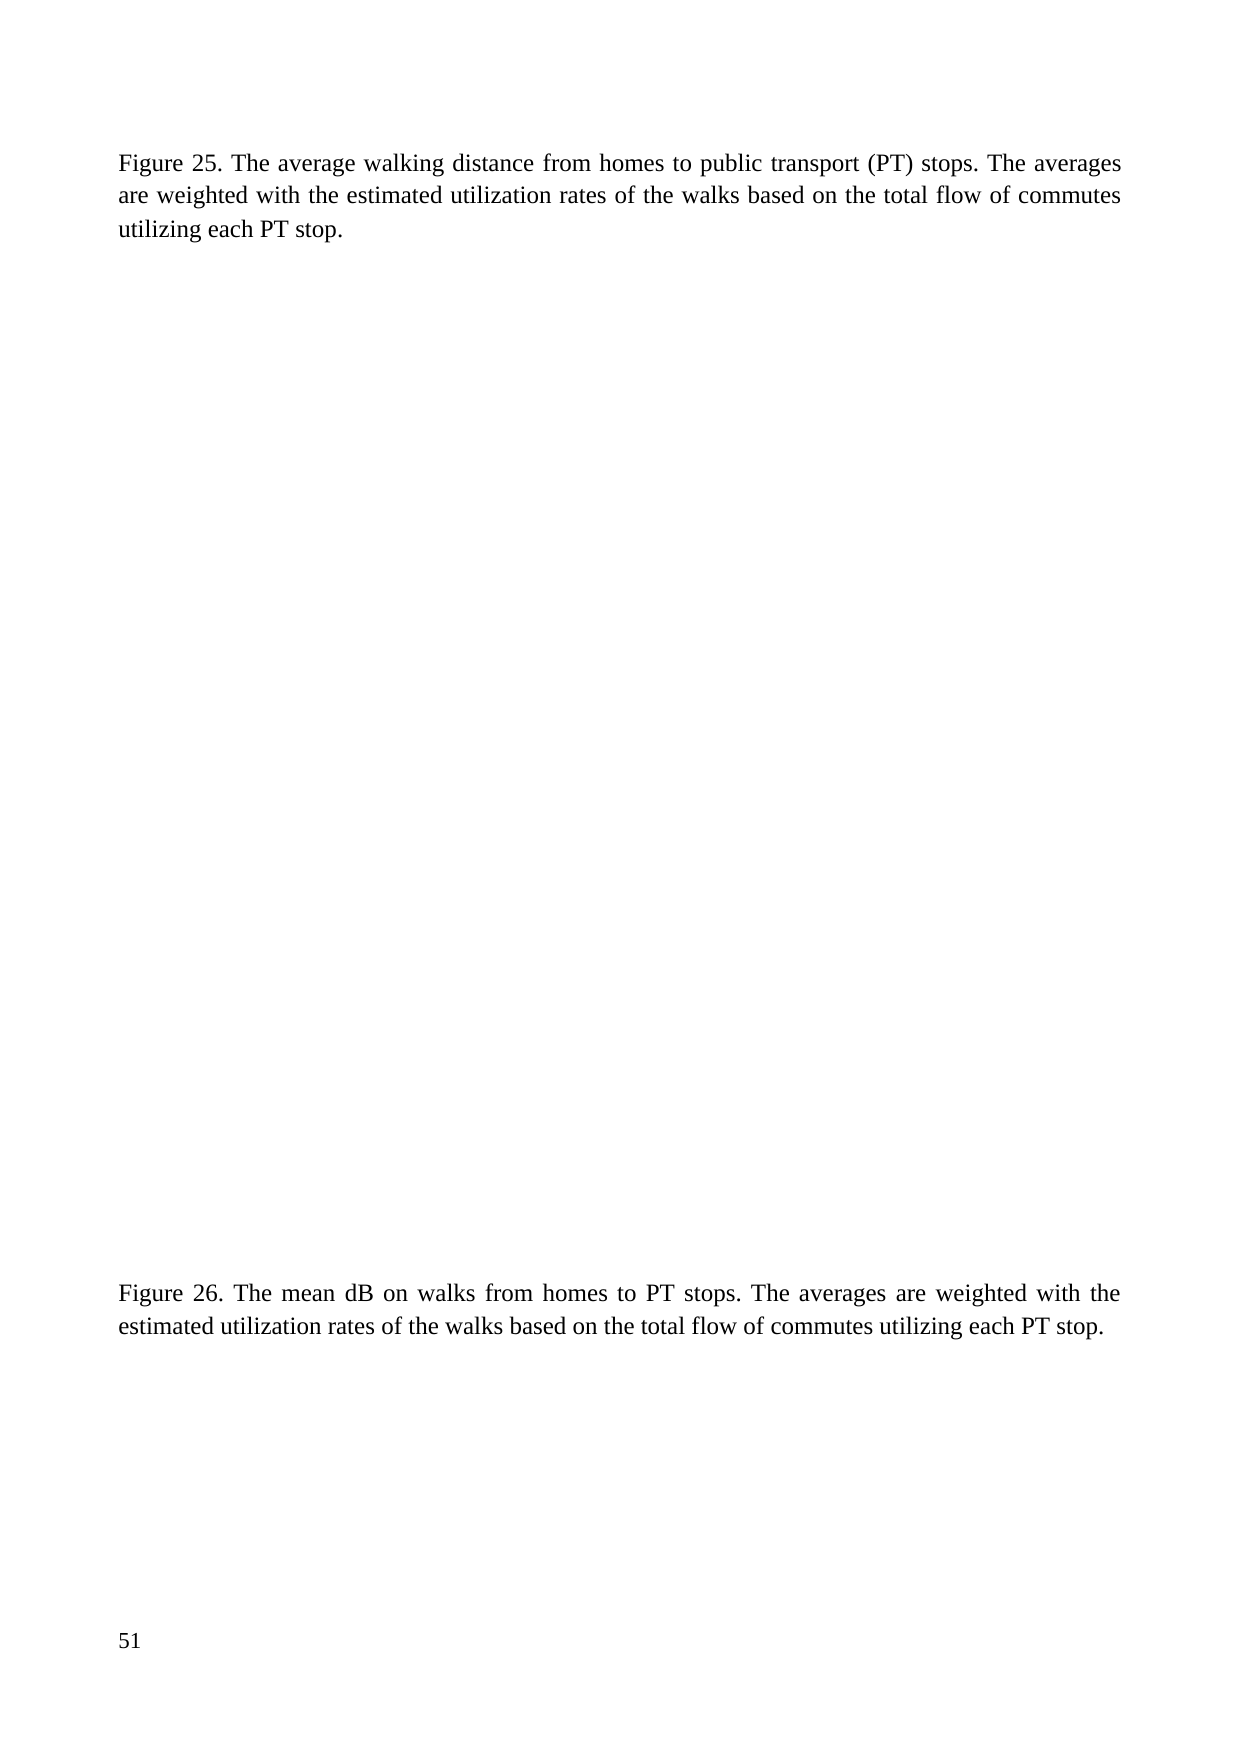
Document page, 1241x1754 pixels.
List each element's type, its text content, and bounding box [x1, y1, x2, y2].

text Figure 26. The mean dB on walks from homes to PT stops. The averages are weighted with the estimated utilization rates of the walks based on the total flow of commutes utilizing each PT stop. [118, 1278, 1122, 1339]
text Figure 25. The average walking distance from homes to public transport (PT) stops. The averages are weighted with the estimated utilization rates of the walks based on the total flow of commutes utilizing each PT stop. [118, 148, 1122, 242]
